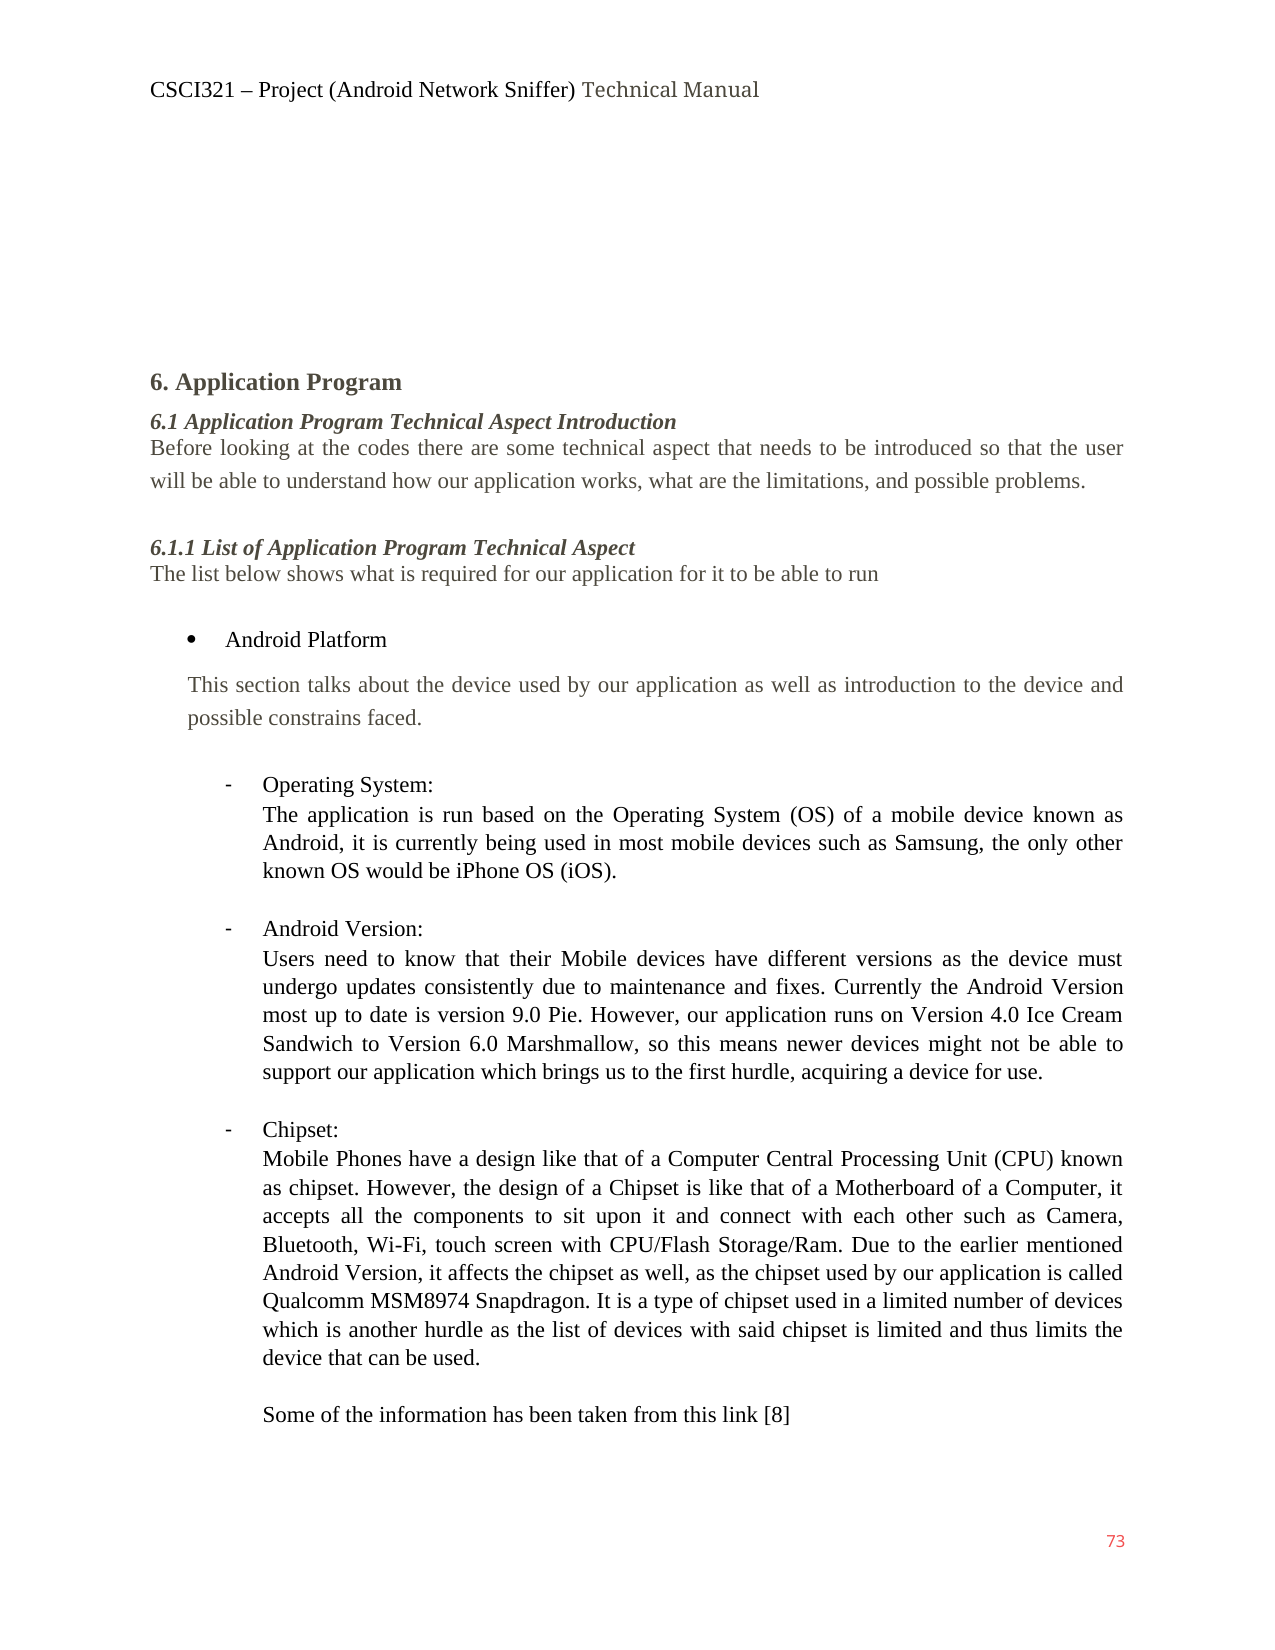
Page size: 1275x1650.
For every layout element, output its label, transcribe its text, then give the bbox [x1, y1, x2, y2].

subtitle 6.1 Application Program Technical Aspect Introduction [150, 408, 1125, 434]
text This section talks about the device used by our application as well as introduction to the device and possible constrains faced. [187, 671, 1125, 731]
subtitle 6.1.1 List of Application Program Technical Aspect [150, 533, 1125, 560]
list The application is run based on the Operating System (OS) of a mobile device known as Android, it is currently being used in most mobile devices such as Samsung, the only other known OS would be iPhone OS (iOS). [262, 801, 1125, 884]
list Users need to know that their Mobile devices have different versions as the device must undergo updates consistently due to maintenance and fixes. Currently the Android Version most up to date is version 9.0 Pie. However, our application runs on Version 4.0 Ice Cream Sandwich to Version 6.0 Marshmallow, so this means newer devices might not be able to support our application which brings us to the first hurdle, acquiring a device for use. [262, 944, 1125, 1085]
text The list below shows what is required for our application for it to be able to run [150, 560, 1125, 586]
subtitle 6. Application Program [150, 367, 1125, 396]
list Some of the information has been taken from this link [8] [262, 1401, 1125, 1428]
list Mobile Phones have a design like that of a Computer Central Processing Unit (CPU) known as chipset. However, the design of a Chipset is like that of a Motherboard of a Computer, it accepts all the components to sit upon it and connect with each other such as Camera, Bluetooth, Wi-Fi, touch screen with CPU/Flash Storage/Ram. Due to the earlier mentioned Android Version, it affects the chipset as well, as the chipset used by our application is called Qualcomm MSM8974 Snapdragon. It is a type of chipset used in a limited number of devices which is another hurdle as the list of devices with said chipset is limited and thus limits the device that can be used. [262, 1145, 1125, 1371]
text Before looking at the codes there are some technical aspect that needs to be introduced so that the user will be able to understand how our application works, what are the limitations, and possible problems. [150, 434, 1125, 494]
list Android Version: [225, 914, 1125, 942]
list Chipset: [225, 1115, 1125, 1143]
list Android Platform [187, 626, 1125, 652]
list Operating System: [225, 770, 1125, 798]
